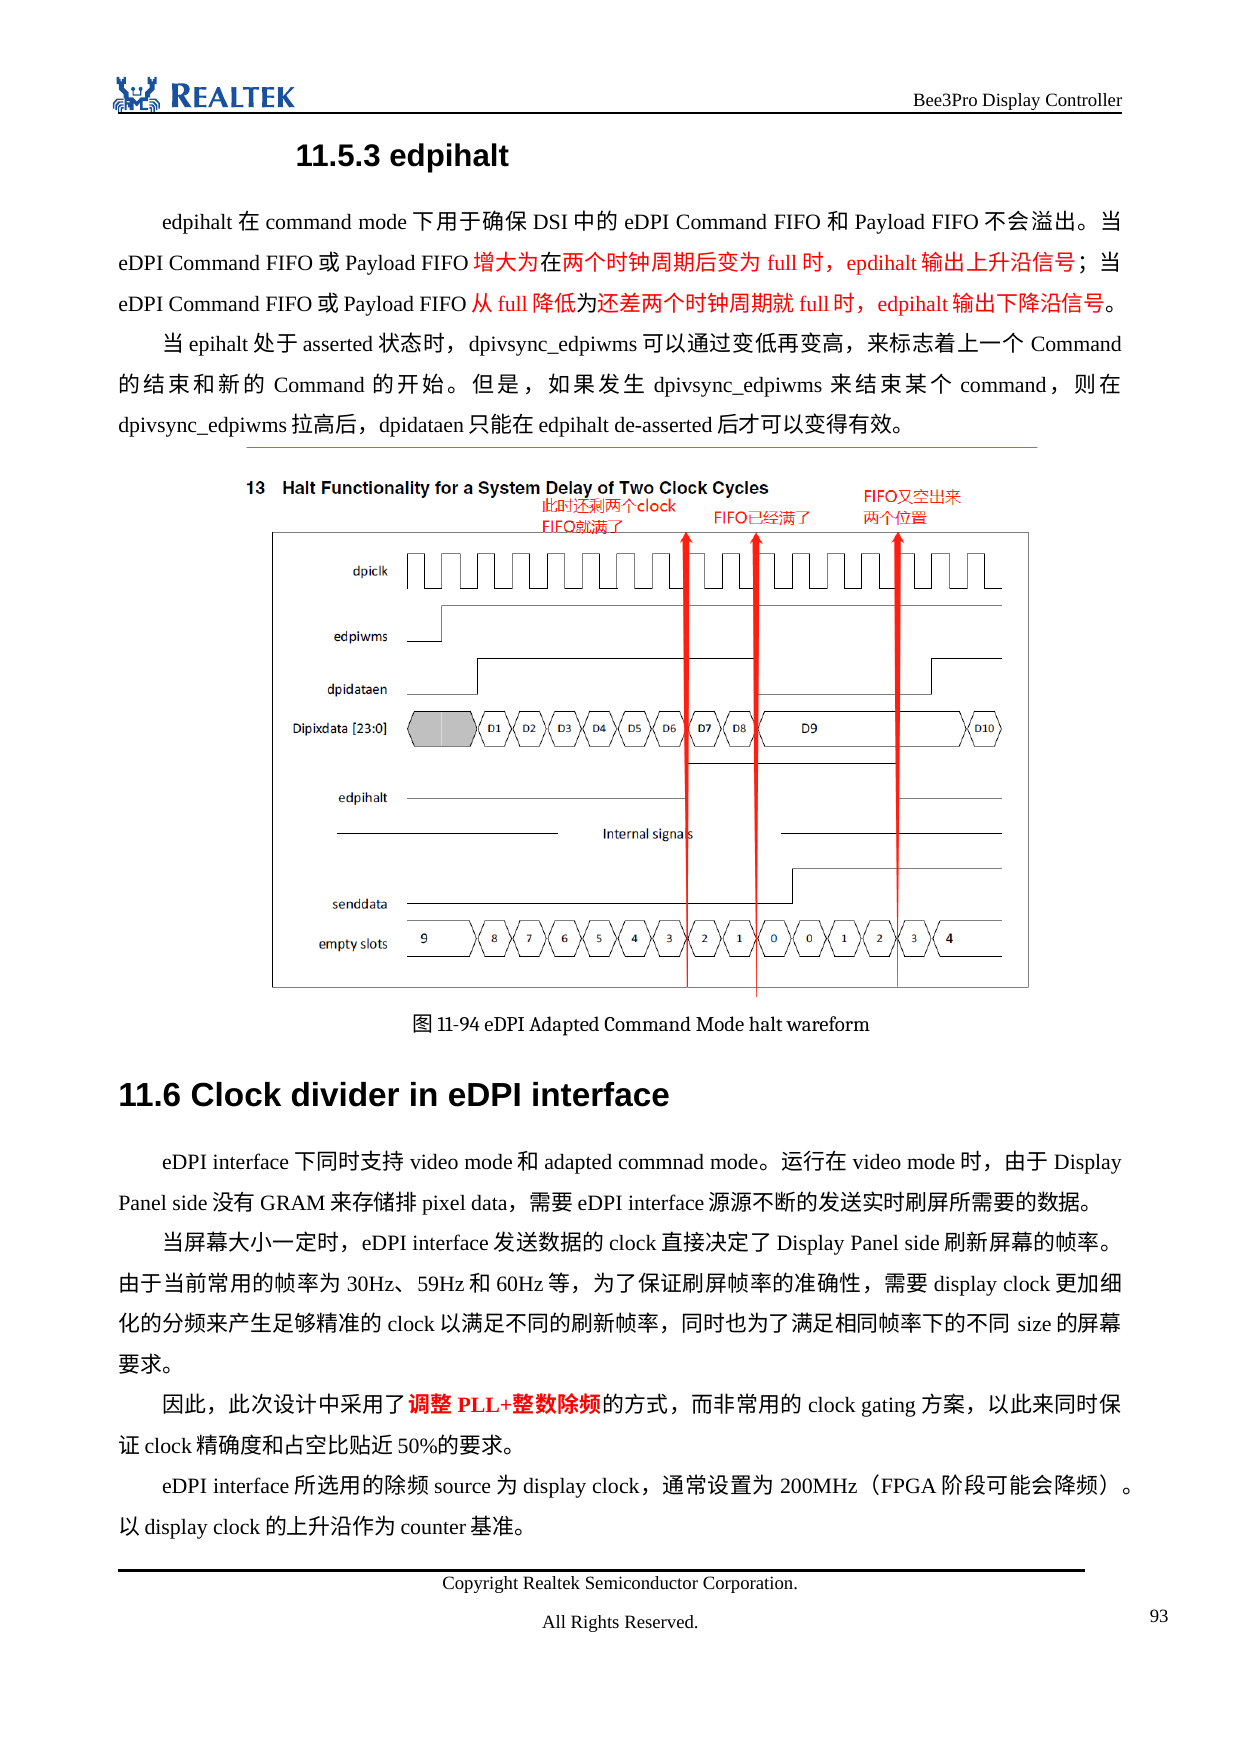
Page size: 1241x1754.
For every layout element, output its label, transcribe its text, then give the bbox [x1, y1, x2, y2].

text 因此，此次设计中采用了调整PLL+整数除频的方式，而非常用的clock gating方案，以此来同时保证clock精确度和占空比贴近50%的要求。 [118, 1387, 1122, 1460]
text eDPI interface下同时支持video mode和adapted commnad mode。运行在video mode时，由于Display Panel side没有GRAM来存储排pixel data，需要eDPI interface源源不断的发送实时刷屏所需要的数据。 [118, 1143, 1122, 1217]
text eDPI interface所选用的除频source为display clock，通常设置为200MHz（FPGA阶段可能会降频）。以display clock的上升沿作为counter基准。 [118, 1468, 1122, 1541]
subtitle edpihalt [295, 123, 1122, 188]
subtitle Clock divider in eDPI interface [118, 1062, 1122, 1127]
text 当epihalt处于asserted状态时，dpivsync_edpiwms可以通过变低再变高，来标志着上一个Command的结束和新的Command的开始。但是，如果发生dpivsync_edpiwms来结束某个command，则在dpivsync_edpiwms拉高后，dpidataen只能在edpihalt de-asserted后才可以变得有效。 [118, 326, 1122, 439]
picture [246, 447, 1038, 997]
text edpihalt在command mode下用于确保DSI中的eDPI Command FIFO和Payload FIFO不会溢出。当eDPI Command FIFO或Payload FIFO增大为在两个时钟周期后变为full时，epdihalt输出上升沿信号；当eDPI Command FIFO或Payload FIFO从full降低为还差两个时钟周期就full时，edpihalt输出下降沿信号。 [118, 204, 1122, 318]
text 当屏幕大小一定时，eDPI interface发送数据的clock直接决定了Display Panel side刷新屏幕的帧率。由于当前常用的帧率为30Hz、59Hz和60Hz等，为了保证刷屏帧率的准确性，需要display clock更加细化的分频来产生足够精准的clock以满足不同的刷新帧率，同时也为了满足相同帧率下的不同size的屏幕要求。 [118, 1224, 1122, 1379]
